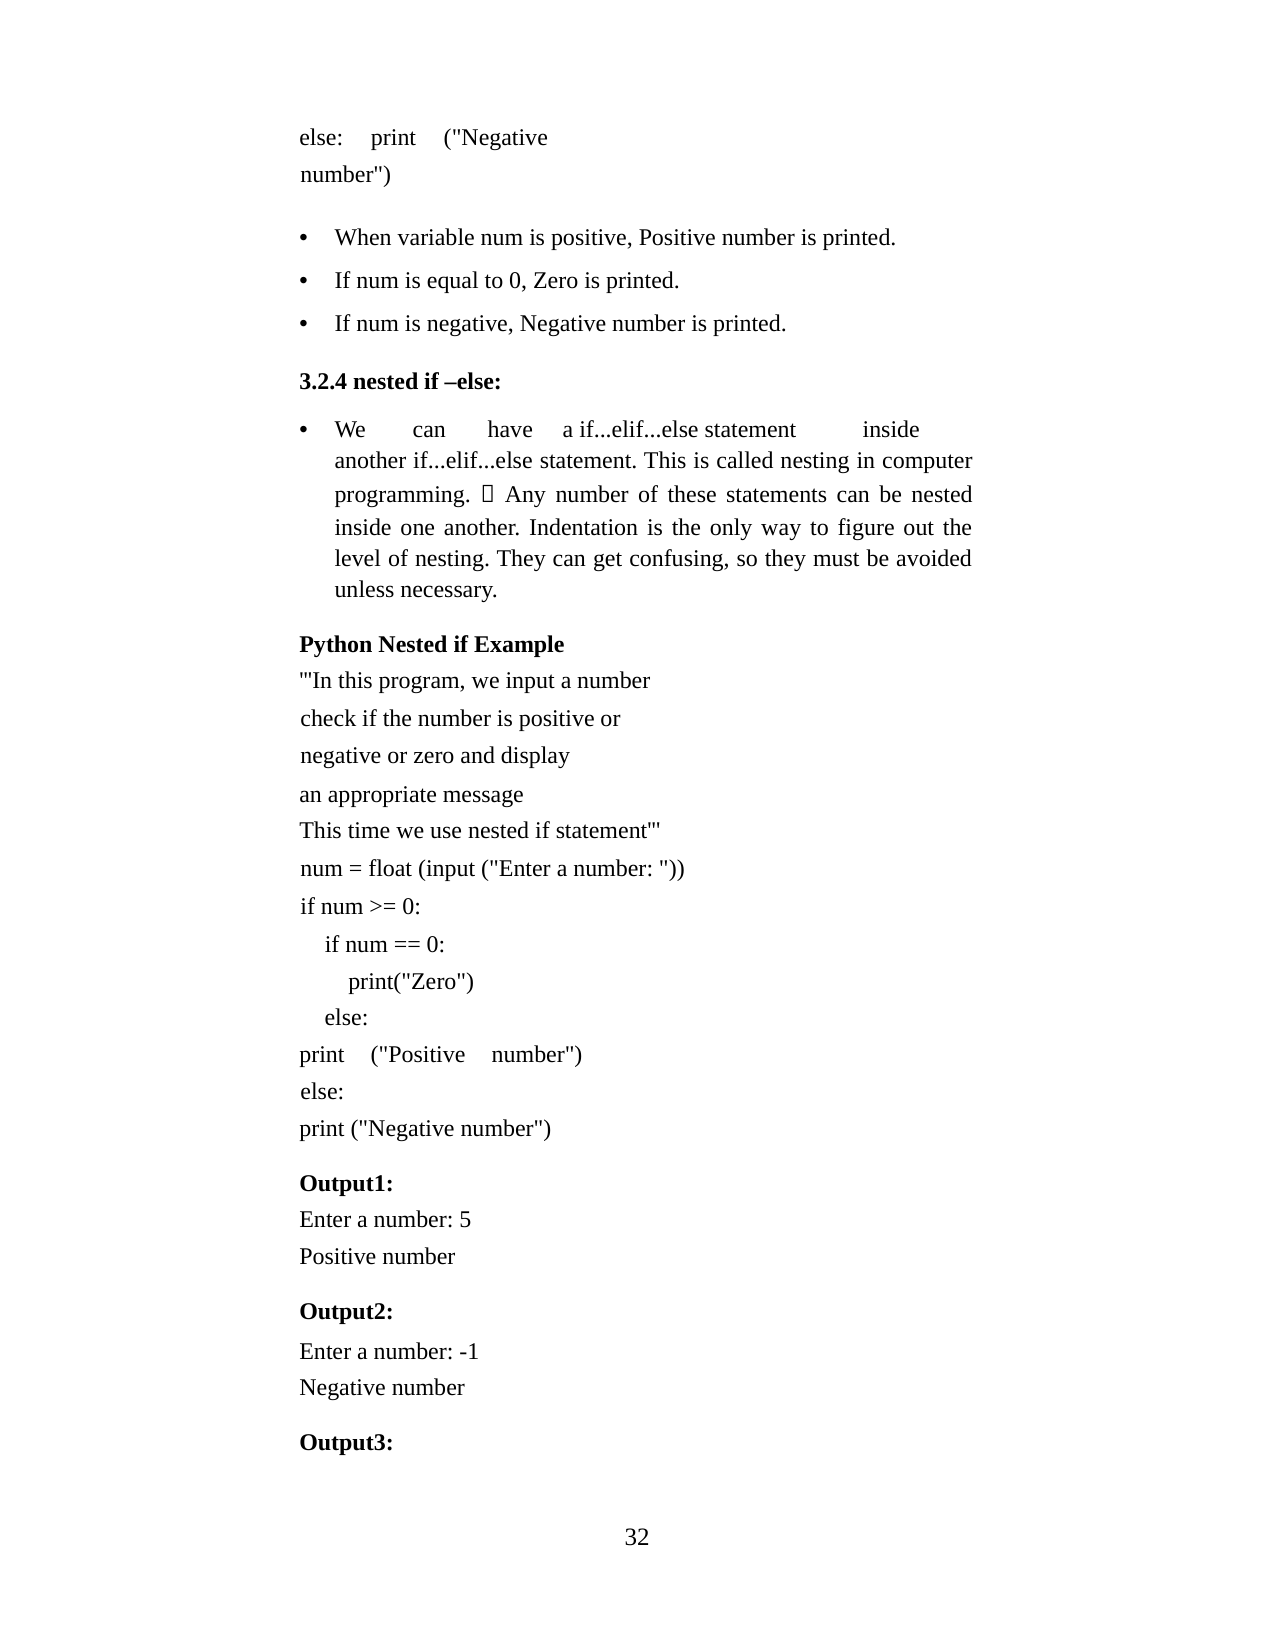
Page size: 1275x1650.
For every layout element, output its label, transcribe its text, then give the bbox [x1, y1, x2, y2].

text Enter a number: 5 [299, 1205, 974, 1233]
list When variable num is positive, Positive number is printed. [299, 223, 974, 251]
list We can have a if...elif...else statement inside another if...elif...else statement. This is called nesting in computer programming.  Any number of these statements can be nested inside one another. Indentation is the only way to figure out the level of nesting. They can get confusing, so they must be avoided unless necessary. [299, 415, 974, 602]
text Enter a number: -1 [299, 1337, 974, 1364]
text else: print ("Negative number") [299, 123, 548, 187]
text print ("Positive number") else: [299, 1040, 583, 1104]
text 3.2.4 nested if –else: [299, 367, 1013, 395]
text print ("Negative number") [299, 1114, 974, 1142]
text '''In this program, we input a number check if the number is positive or negative or zero and display [299, 666, 695, 769]
list If num is equal to 0, Zero is printed. [299, 266, 974, 293]
text Output1: [299, 1169, 1013, 1197]
text Python Nested if Example [299, 629, 1013, 657]
text if num == 0: [324, 930, 974, 958]
text else: [324, 1003, 974, 1031]
text print("Zero") [348, 967, 974, 994]
list If num is negative, Negative number is printed. [299, 308, 974, 336]
text This time we use nested if statement''' num = float (input ("Enter a number: ")) if num >= 0: [299, 816, 693, 919]
text Negative number [299, 1373, 974, 1401]
text Positive number [299, 1242, 974, 1269]
text Output2: [299, 1297, 1013, 1324]
text an appropriate message [299, 779, 974, 807]
text Output3: [299, 1428, 1013, 1456]
